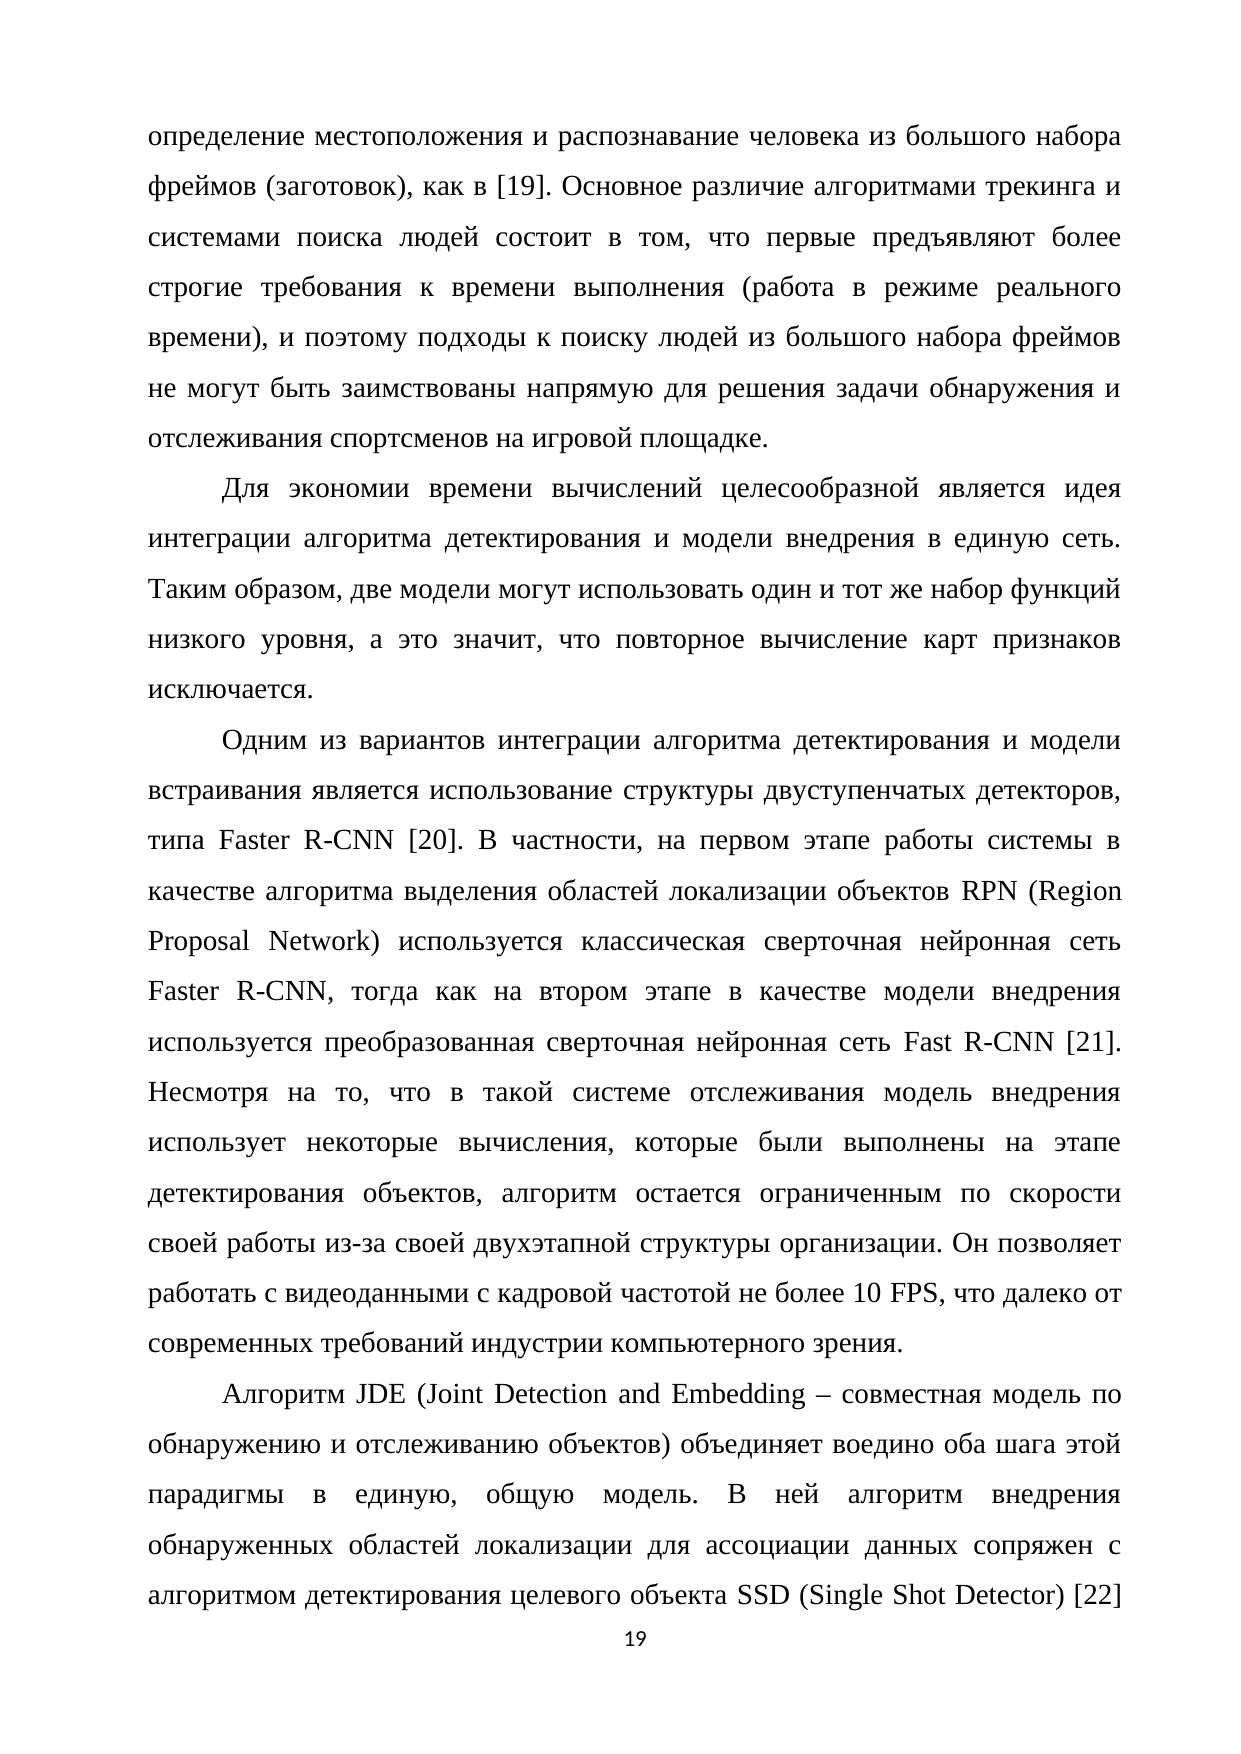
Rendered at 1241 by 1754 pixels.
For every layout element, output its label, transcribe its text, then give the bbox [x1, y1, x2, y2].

text Одним из вариантов интеграции алгоритма детектирования и модели встраивания является использование структуры двуступенчатых детекторов, типа Faster R-CNN [20]. В частности, на первом этапе работы системы в качестве алгоритма выделения областей локализации объектов RPN (Region Proposal Network) используется классическая сверточная нейронная сеть Faster R-CNN, тогда как на втором этапе в качестве модели внедрения используется преобразованная сверточная нейронная сеть Fast R-CNN [21]. Несмотря на то, что в такой системе отслеживания модель внедрения использует некоторые вычисления, которые были выполнены на этапе детектирования объектов, алгоритм остается ограниченным по скорости своей работы из-за своей двухэтапной структуры организации. Он позволяет работать c видеоданными с кадровой частотой не более 10 FPS, что далеко от современных требований индустрии компьютерного зрения. [148, 722, 1122, 1359]
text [148, 1376, 1122, 1611]
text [148, 118, 1122, 453]
text Для экономии времени вычислений целесообразной является идея интеграции алгоритма детектирования и модели внедрения в единую сеть. Таким образом, две модели могут использовать один и тот же набор функций низкого уровня, а это значит, что повторное вычисление карт признаков исключается. [148, 470, 1122, 705]
